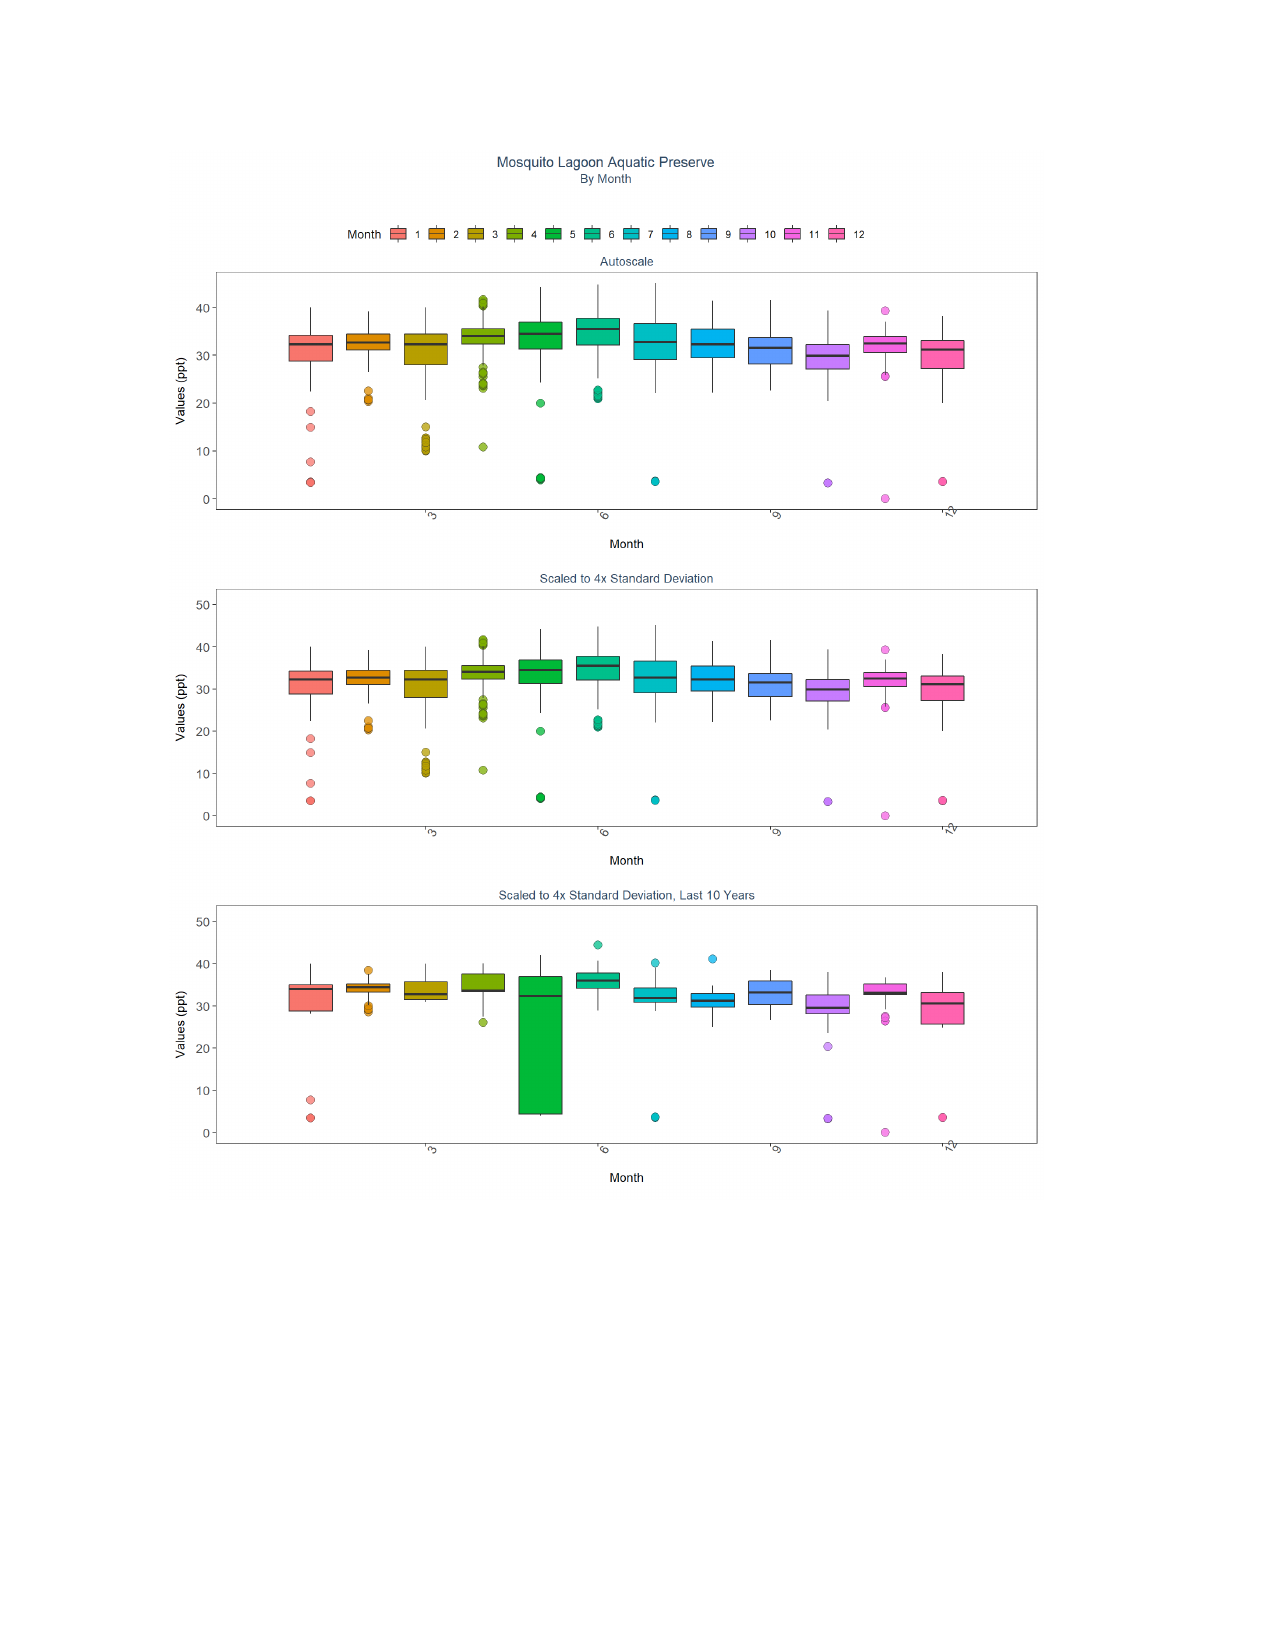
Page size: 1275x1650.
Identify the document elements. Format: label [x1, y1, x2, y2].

picture [168, 150, 1044, 1200]
